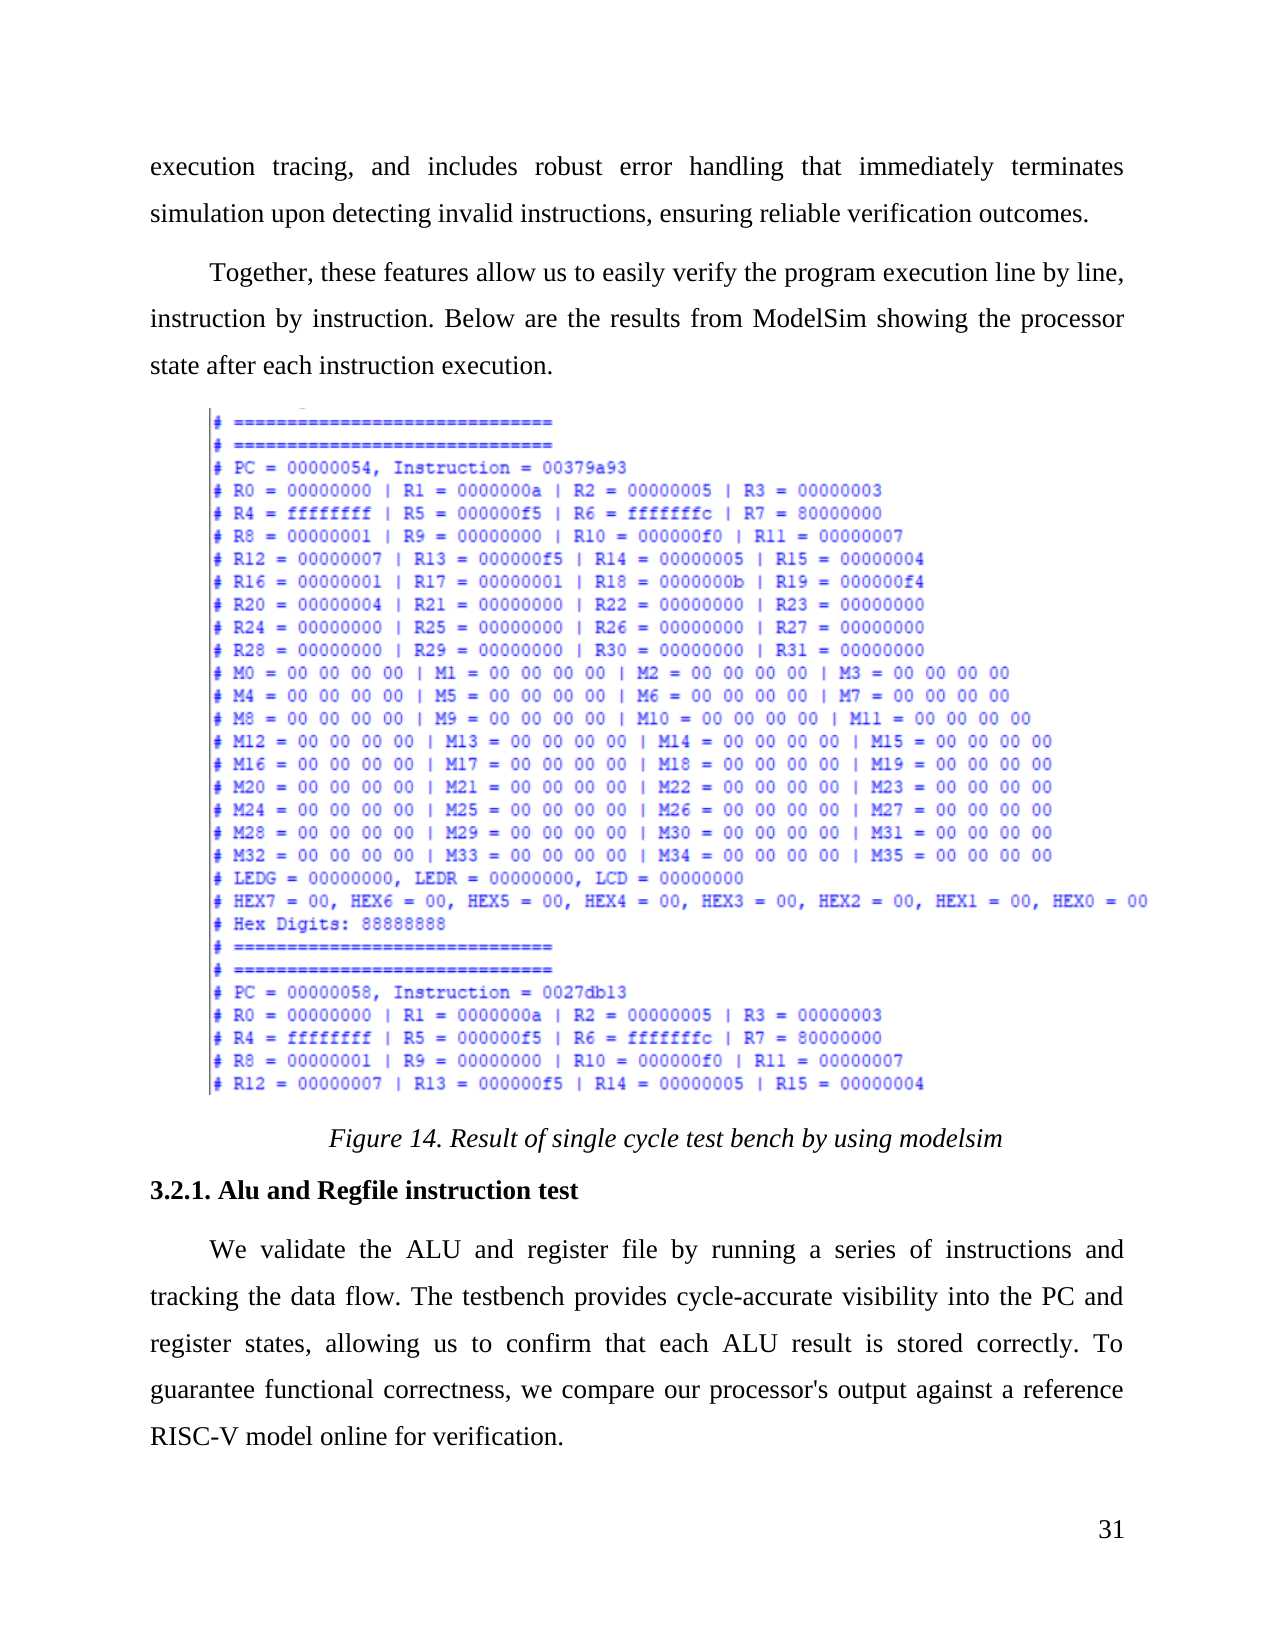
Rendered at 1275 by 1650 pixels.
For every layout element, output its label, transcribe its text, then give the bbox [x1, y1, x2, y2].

text We validate the ALU and register file by running a series of instructions and tracking the data flow. The testbench provides cycle-accurate visibility into the PC and register states, allowing us to confirm that each ALU result is stored correctly. To guarantee functional correctness, we compare our processor's output against a reference RISC-V model online for verification. [150, 1233, 1125, 1451]
text Together, these features allow us to easily verify the program execution line by line, instruction by instruction. Below are the results from ModelSim showing the processor state after each instruction execution. [150, 256, 1125, 380]
text Figure . Result of single cycle test bench by using modelsim [150, 1122, 1125, 1153]
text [150, 150, 1125, 228]
subtitle Alu and Regfile instruction test [150, 1174, 1125, 1206]
picture [209, 408, 1184, 1095]
